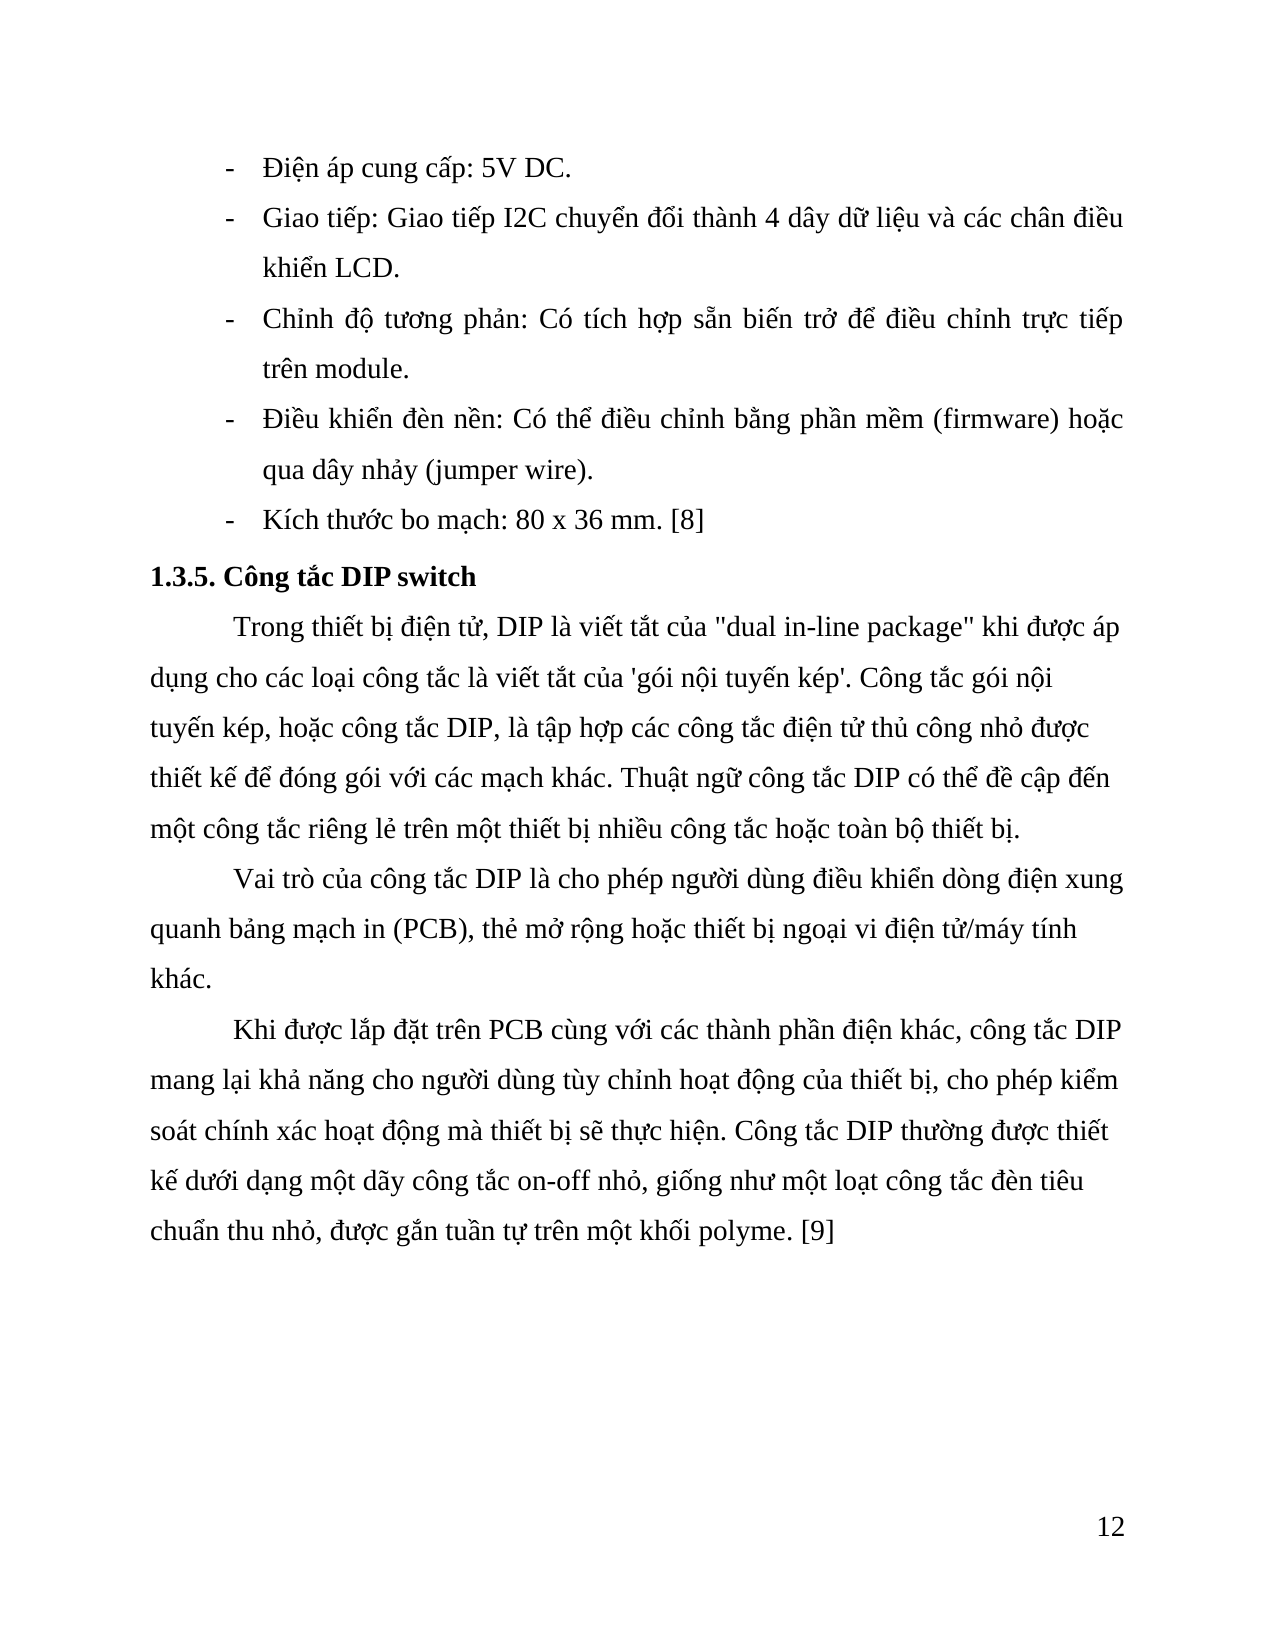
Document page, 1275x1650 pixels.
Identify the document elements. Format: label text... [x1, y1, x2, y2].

list Kích thước bo mạch: 80 x 36 mm. [225, 502, 1125, 536]
list Chỉnh độ tương phản: Có tích hợp sẵn biến trở để điều chỉnh trực tiếp trên module. [225, 301, 1125, 385]
list Giao tiếp: Giao tiếp I2C chuyển đổi thành 4 dây dữ liệu và các chân điều khiển LCD. [225, 200, 1125, 284]
text Vai trò của công tắc DIP là cho phép người dùng điều khiển dòng điện xung quanh bảng mạch in (PCB), thẻ mở rộng hoặc thiết bị ngoại vi điện tử/máy tính khác. [150, 861, 1125, 995]
list Điều khiển đèn nền: Có thể điều chỉnh bằng phần mềm (firmware) hoặc qua dây nhảy (jumper wire). [225, 402, 1125, 485]
text Khi được lắp đặt trên PCB cùng với các thành phần điện khác, công tắc DIP mang lại khả năng cho người dùng tùy chỉnh hoạt động của thiết bị, cho phép kiểm soát chính xác hoạt động mà thiết bị sẽ thực hiện. Công tắc DIP thường được thiết kế dưới dạng một dãy công tắc on-off nhỏ, giống như một loạt công tắc đèn tiêu chuẩn thu nhỏ, được gắn tuần tự trên một khối polyme. [150, 1012, 1125, 1247]
subtitle 1.3.5. Công tắc DIP switch [150, 559, 1125, 593]
text Trong thiết bị điện tử, DIP là viết tắt của "dual in-line package" khi được áp dụng cho các loại công tắc là viết tắt của 'gói nội tuyến kép'. Công tắc gói nội tuyến kép, hoặc công tắc DIP, là tập hợp các công tắc điện tử thủ công nhỏ được thiết kế để đóng gói với các mạch khác. Thuật ngữ công tắc DIP có thể đề cập đến một công tắc riêng lẻ trên một thiết bị nhiều công tắc hoặc toàn bộ thiết bị. [150, 609, 1125, 844]
list Điện áp cung cấp: 5V DC. [225, 150, 1125, 183]
